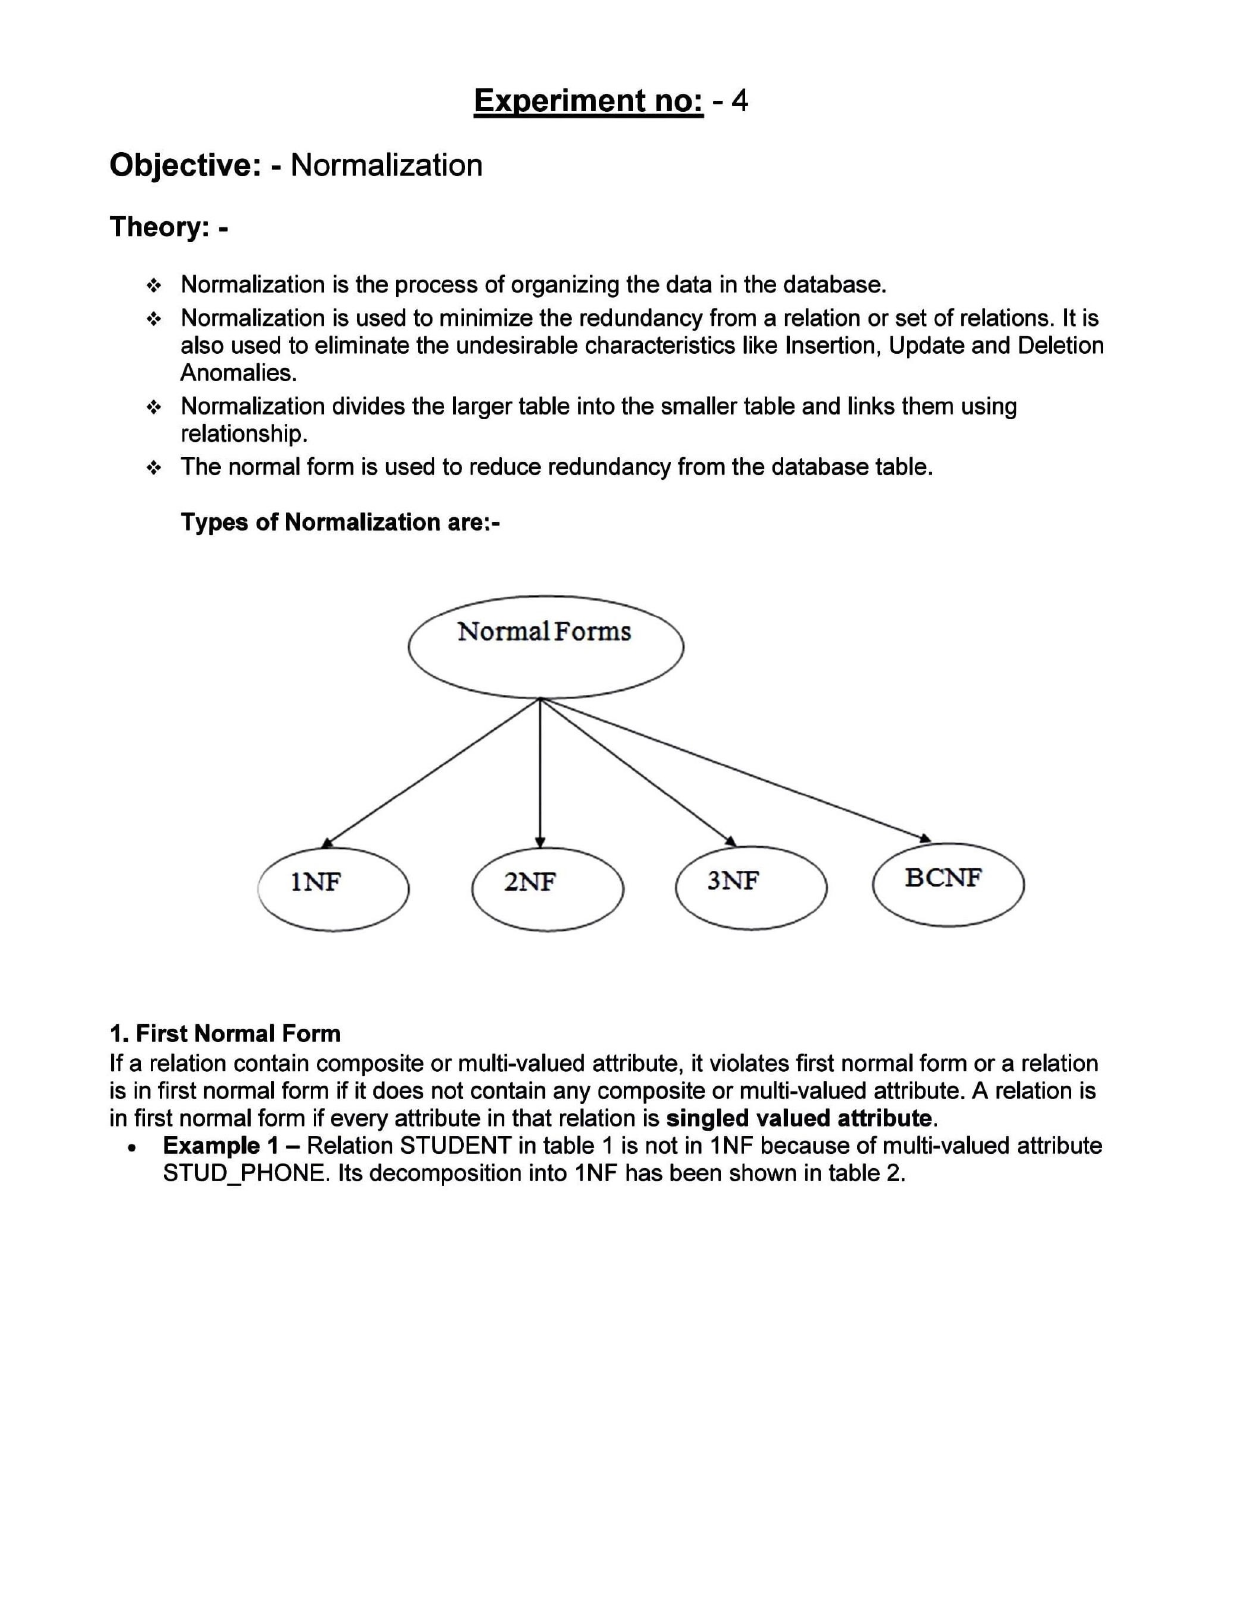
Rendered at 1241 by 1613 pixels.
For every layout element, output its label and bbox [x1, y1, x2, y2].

picture [105, 83, 1110, 1191]
